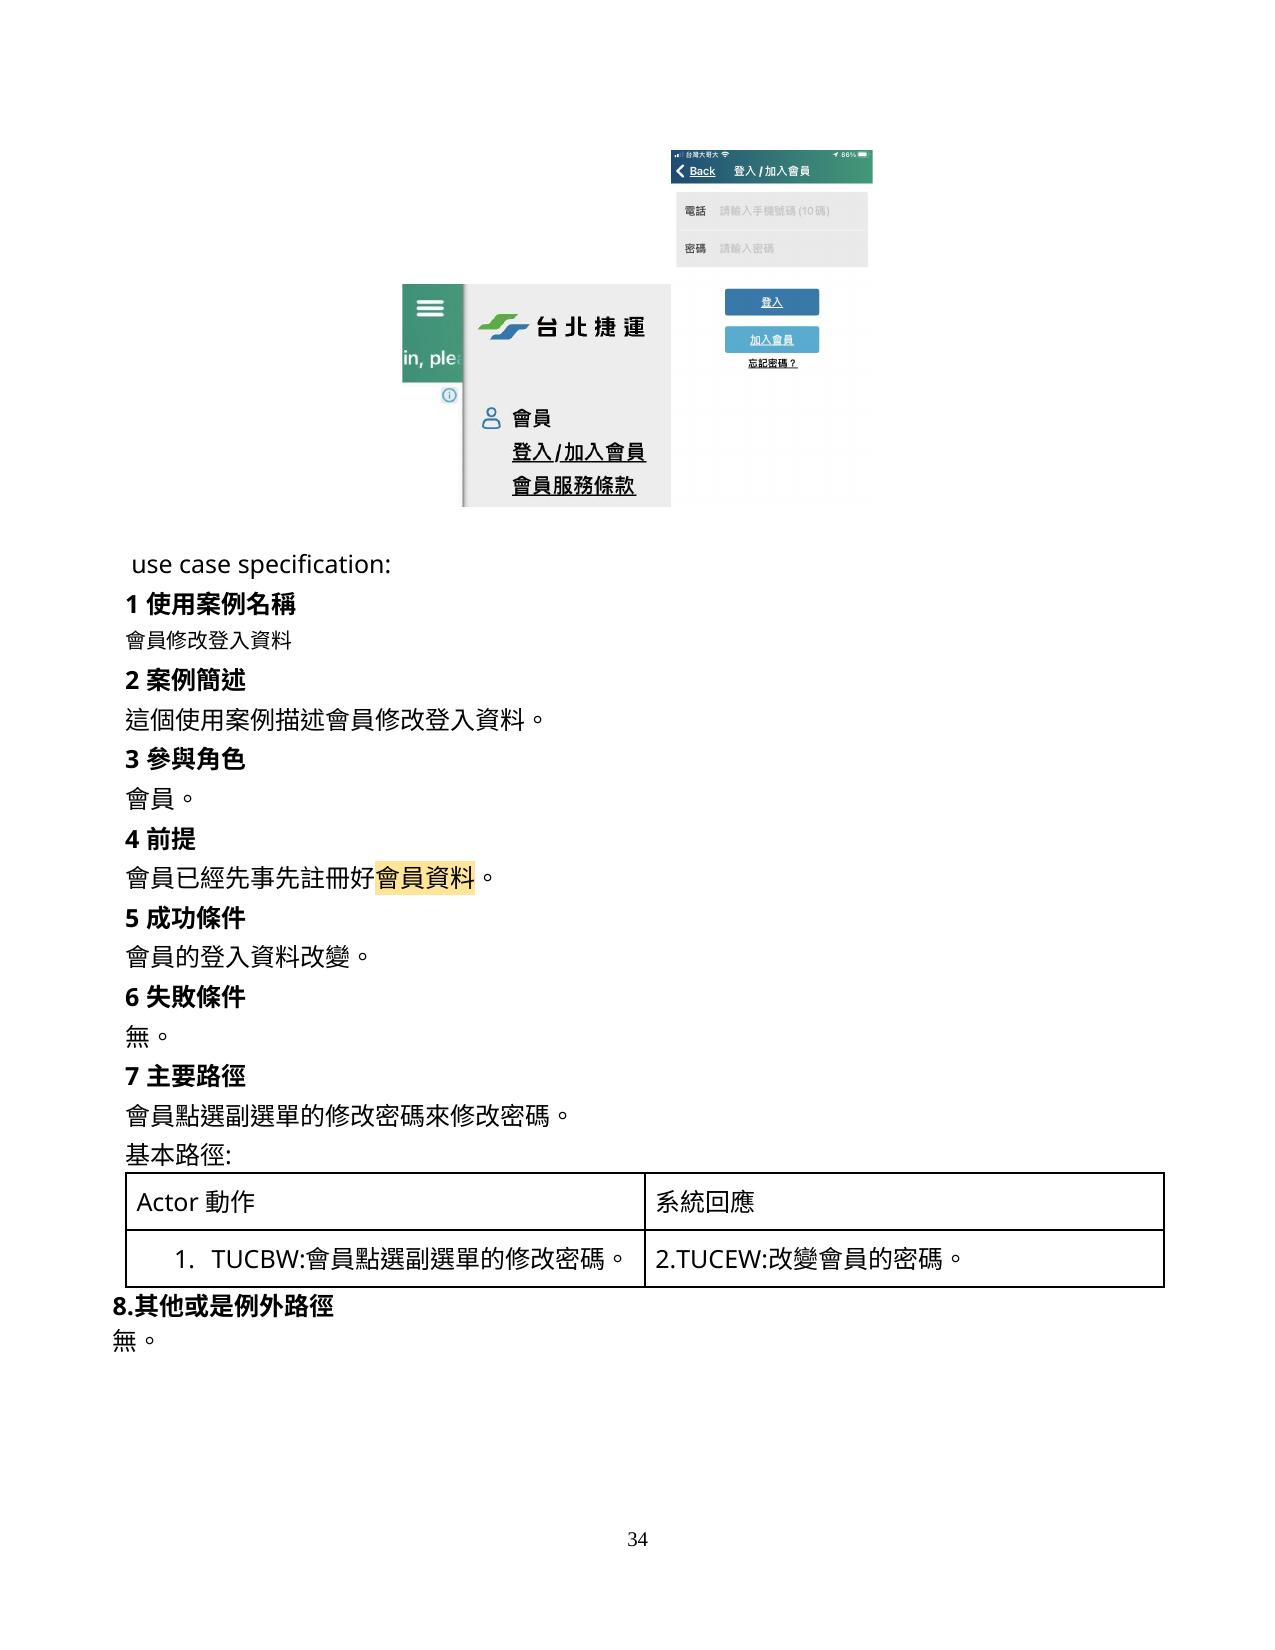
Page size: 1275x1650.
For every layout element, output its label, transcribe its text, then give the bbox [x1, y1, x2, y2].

text 會員已經先事先註冊好會員資料。 [125, 861, 375, 895]
text 基本路徑: [125, 1138, 1162, 1172]
text 會員修改登入資料 [125, 626, 1162, 655]
picture [402, 150, 873, 507]
text 7 主要路徑 [125, 1059, 1162, 1093]
text 5 成功條件 [125, 901, 1162, 934]
text 會員的登入資料改變。 [125, 940, 1162, 974]
text 這個使用案例描述會員修改登入資料。 [125, 703, 1162, 737]
table_cell TUCBW:會員點選副選單的修改密碼。 [127, 1231, 644, 1286]
text 2 案例簡述 [125, 663, 1162, 697]
table_header 系統回應 [646, 1174, 1163, 1229]
text 會員點選副選單的修改密碼來修改密碼。 [125, 1098, 1162, 1132]
table_cell 2.TUCEW:改變會員的密碼。 [646, 1231, 1163, 1286]
text 3 參與角色 [125, 742, 1162, 776]
text 8.其他或是例外路徑 [112, 1289, 1162, 1323]
table_header Actor 動作 [127, 1174, 644, 1229]
text 6 失敗條件 [125, 980, 1162, 1014]
text 4 前提 [125, 821, 1162, 855]
text use case specification: [125, 547, 1162, 581]
text 無。 [125, 1019, 1162, 1053]
text 無。 [112, 1323, 1162, 1357]
text 1 使用案例名稱 [125, 587, 1162, 621]
text 會員已經先事先註冊好會員資料。 [475, 861, 1162, 895]
text 會員。 [125, 782, 1162, 816]
